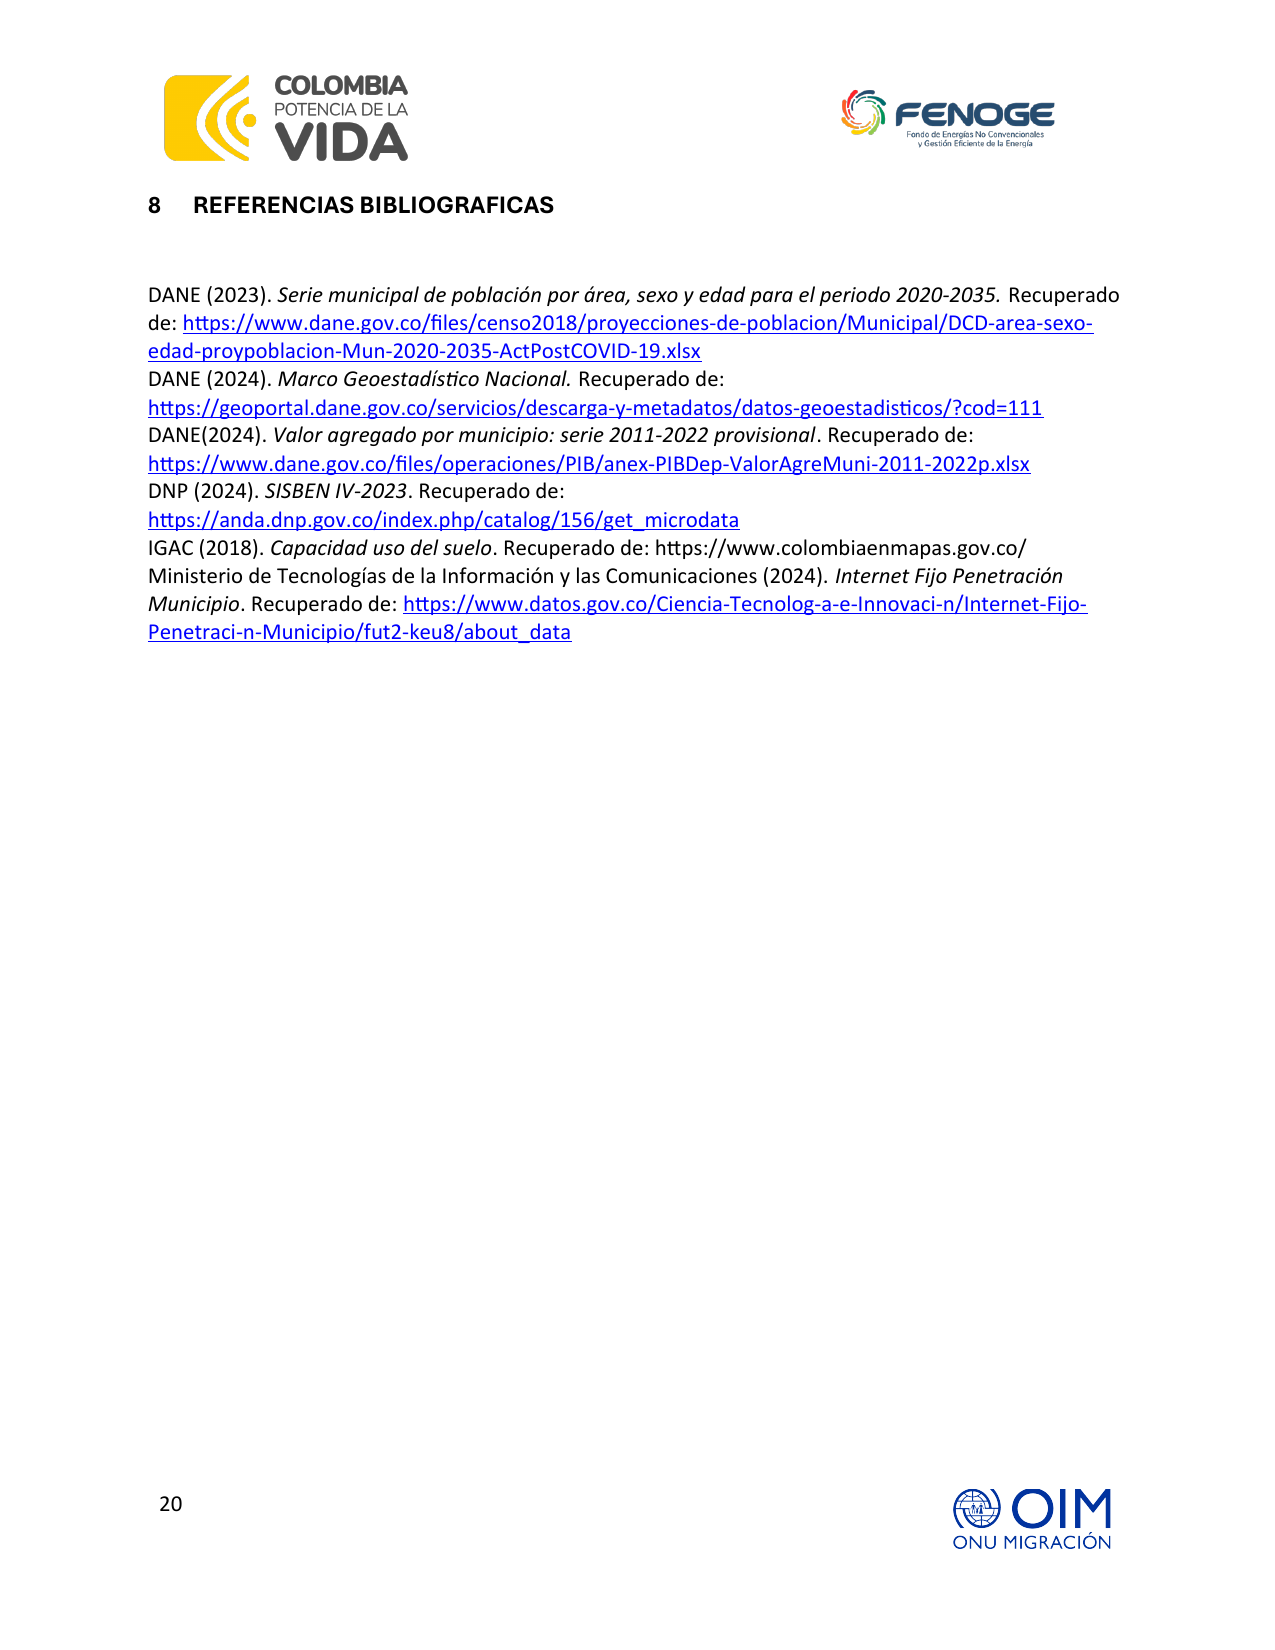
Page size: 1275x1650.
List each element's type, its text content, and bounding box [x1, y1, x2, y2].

text DANE (2024). Marco Geoestadístico Nacional. Recuperado de: https://geoportal.dane.gov.co/servicios/descarga-y-metadatos/datos-geoestadisticos/?cod=111 [148, 364, 1127, 421]
text DNP (2024). SISBEN IV-2023. Recuperado de: https://anda.dnp.gov.co/index.php/catalog/156/get_microdata [148, 477, 1127, 533]
subtitle REFERENCIAS BIBLIOGRAFICAS [148, 190, 1127, 221]
text DANE(2024). Valor agregado por municipio: serie 2011-2022 provisional. Recuperado de: https://www.dane.gov.co/files/operaciones/PIB/anex-PIBDep-ValorAgreMuni-2011-2022p.xlsx [148, 421, 1127, 477]
text Ministerio de Tecnologías de la Información y las Comunicaciones (2024). Internet Fijo Penetración Municipio. Recuperado de: https://www.datos.gov.co/Ciencia-Tecnolog-a-e-Innovaci-n/Internet-Fijo-Penetraci-n-Municipio/fut2-keu8/about_data [148, 561, 1127, 645]
text DANE (2023). Serie municipal de población por área, sexo y edad para el periodo 2020-2035. Recuperado de: https://www.dane.gov.co/files/censo2018/proyecciones-de-poblacion/Municipal/DCD-area-sexo-edad-proypoblacion-Mun-2020-2035-ActPostCOVID-19.xlsx [148, 281, 1127, 364]
picture [158, 73, 414, 163]
picture [840, 88, 1057, 148]
text IGAC (2018). Capacidad uso del suelo. Recuperado de: https://www.colombiaenmapas.gov.co/ [148, 533, 1127, 561]
picture [953, 1489, 1111, 1549]
